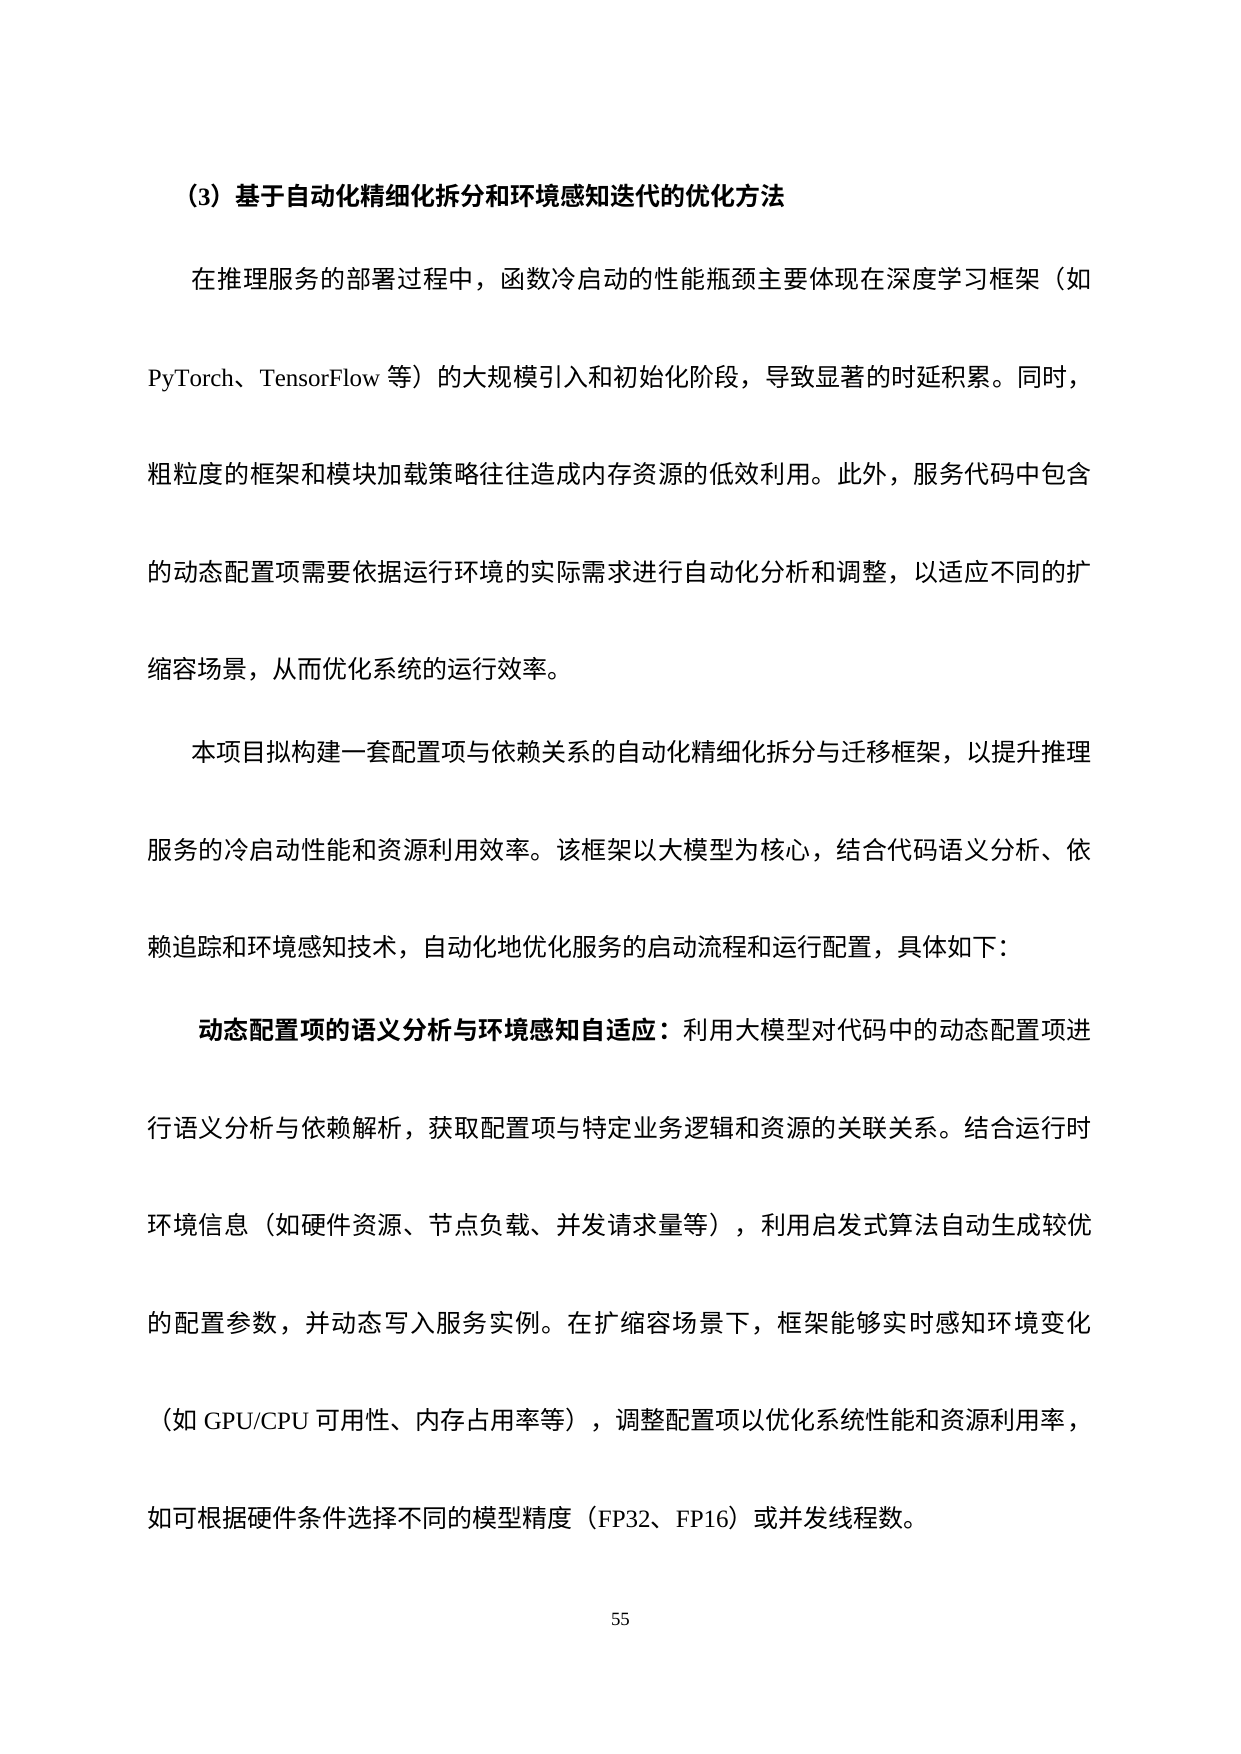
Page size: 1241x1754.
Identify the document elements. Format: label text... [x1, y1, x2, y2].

text （3）基于自动化精细化拆分和环境感知迭代的优化方法 [148, 162, 1092, 227]
text 动态配置项的语义分析与环境感知自适应：利用大模型对代码中的动态配置项进行语义分析与依赖解析，获取配置项与特定业务逻辑和资源的关联关系。结合运行时环境信息（如硬件资源、节点负载、并发请求量等），利用启发式算法自动生成较优的配置参数，并动态写入服务实例。在扩缩容场景下，框架能够实时感知环境变化（如 GPU/CPU 可用性、内存占用率等），调整配置项以优化系统性能和资源利用率，如可根据硬件条件选择不同的模型精度（FP32、FP16）或并发线程数。 [148, 996, 1092, 1549]
text 在推理服务的部署过程中，函数冷启动的性能瓶颈主要体现在深度学习框架（如 PyTorch、TensorFlow 等）的大规模引入和初始化阶段，导致显著的时延积累。同时，粗粒度的框架和模块加载策略往往造成内存资源的低效利用。此外，服务代码中包含的动态配置项需要依据运行环境的实际需求进行自动化分析和调整，以适应不同的扩缩容场景，从而优化系统的运行效率。 [148, 245, 1092, 700]
text 本项目拟构建一套配置项与依赖关系的自动化精细化拆分与迁移框架，以提升推理服务的冷启动性能和资源利用效率。该框架以大模型为核心，结合代码语义分析、依赖追踪和环境感知技术，自动化地优化服务的启动流程和运行配置，具体如下： [148, 718, 1092, 978]
